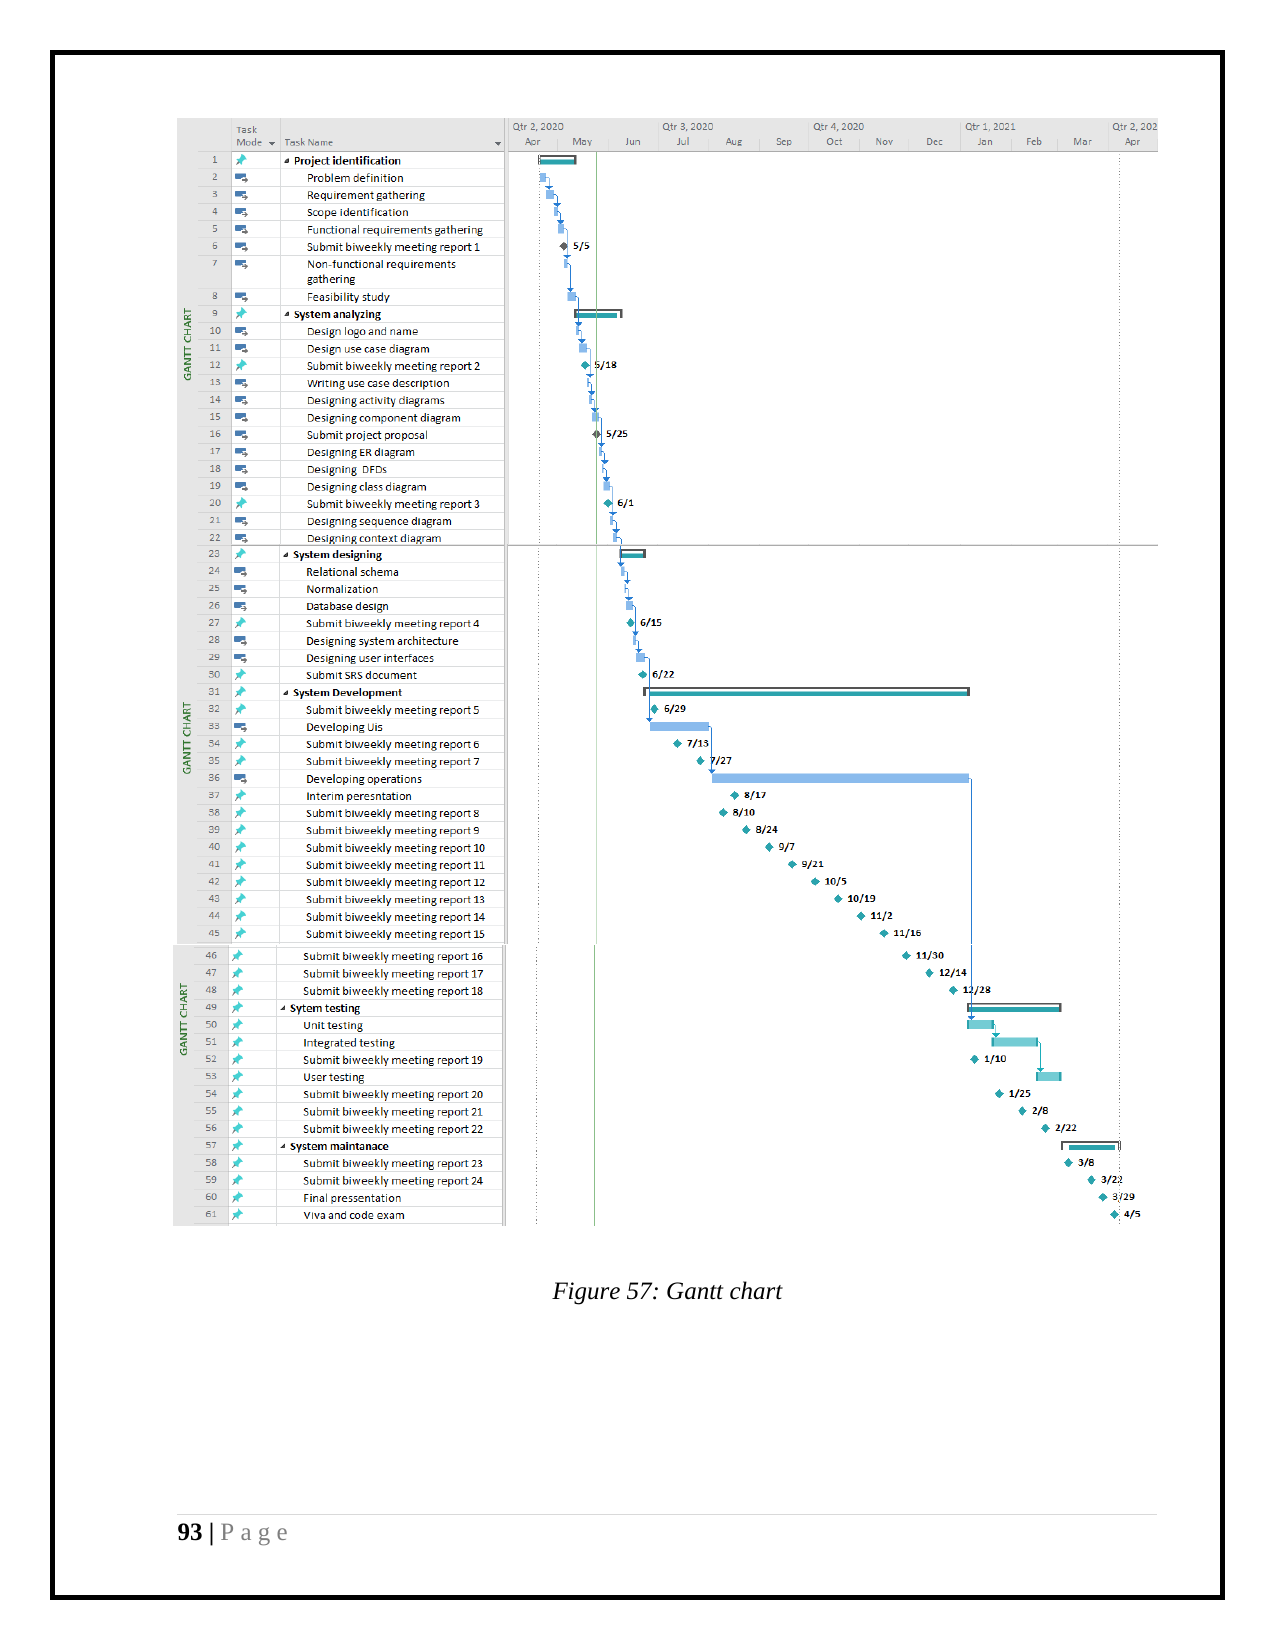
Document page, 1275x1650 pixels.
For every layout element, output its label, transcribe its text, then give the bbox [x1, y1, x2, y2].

picture [177, 118, 1158, 944]
text Figure 57: Gantt chart [552, 1276, 1157, 1305]
picture [173, 945, 1154, 1226]
